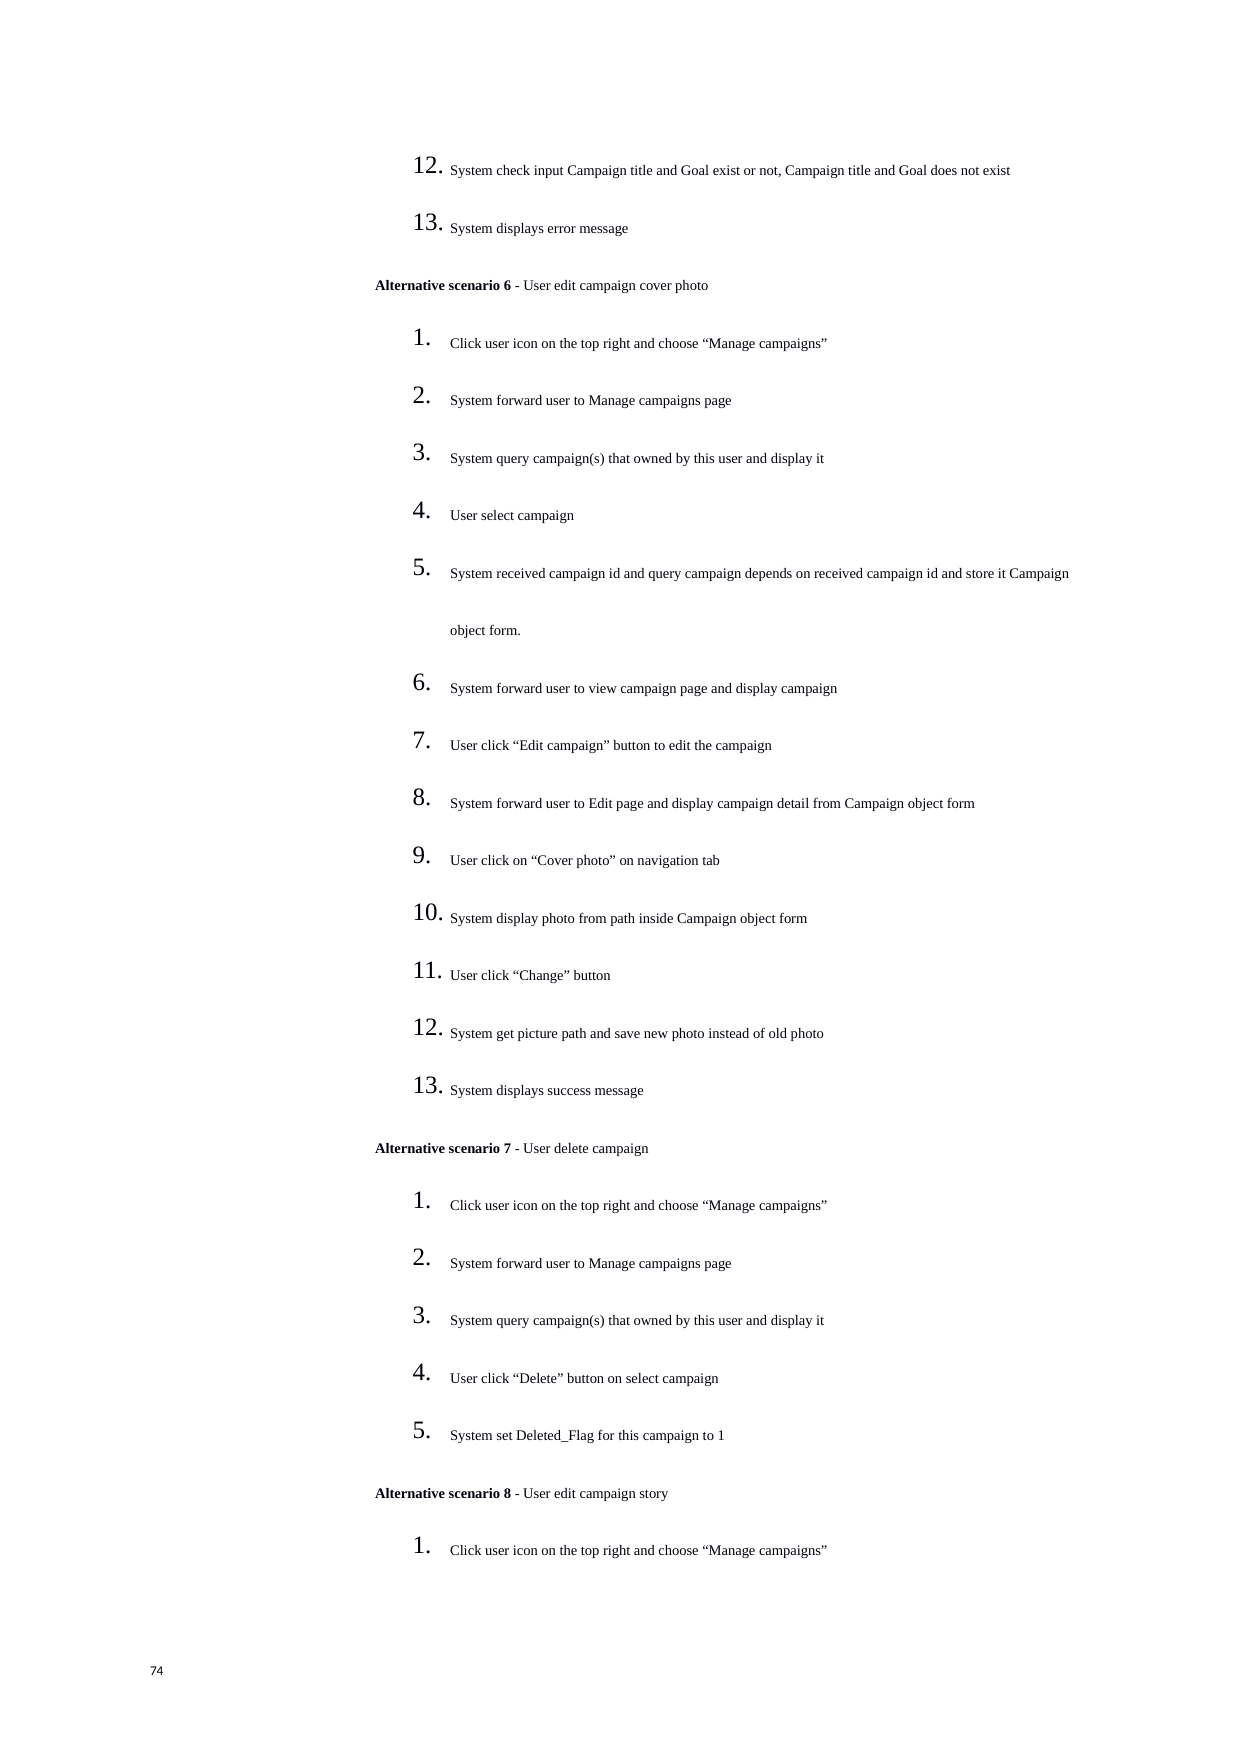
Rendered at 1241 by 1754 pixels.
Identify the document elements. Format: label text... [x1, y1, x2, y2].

list User click “Delete” button on select campaign [412, 1357, 1090, 1386]
list System forward user to Manage campaigns page [412, 380, 1090, 409]
list System forward user to Edit page and display campaign detail from Campaign object form [412, 782, 1090, 811]
list System forward user to Manage campaigns page [412, 1242, 1090, 1271]
list User click on “Cover photo” on navigation tab [412, 840, 1090, 869]
list System display photo from path inside Campaign object form [412, 897, 1090, 926]
list User select campaign [412, 495, 1090, 524]
list User click “Edit campaign” button to edit the campaign [412, 725, 1090, 754]
list Click user icon on the top right and choose “Manage campaigns” [412, 1185, 1090, 1214]
list System check input Campaign title and Goal exist or not, Campaign title and Goal does not exist [412, 150, 1090, 179]
list System query campaign(s) that owned by this user and display it [412, 437, 1090, 466]
text Alternative scenario 7 - User delete campaign [150, 1127, 1090, 1156]
list System query campaign(s) that owned by this user and display it [412, 1300, 1090, 1329]
text Alternative scenario 6 - User edit campaign cover photo [150, 265, 1090, 294]
list System displays error message [412, 207, 1090, 236]
list System forward user to view campaign page and display campaign [412, 667, 1090, 696]
list System get picture path and save new photo instead of old photo [412, 1012, 1090, 1041]
list Click user icon on the top right and choose “Manage campaigns” [412, 1530, 1090, 1559]
list System displays success message [412, 1070, 1090, 1099]
list System set Deleted_Flag for this campaign to 1 [412, 1415, 1090, 1444]
text Alternative scenario 8 - User edit campaign story [150, 1472, 1090, 1501]
list Click user icon on the top right and choose “Manage campaigns” [412, 322, 1090, 351]
list User click “Change” button [412, 955, 1090, 984]
list System received campaign id and query campaign depends on received campaign id and store it Campaign object form. [412, 552, 1090, 639]
